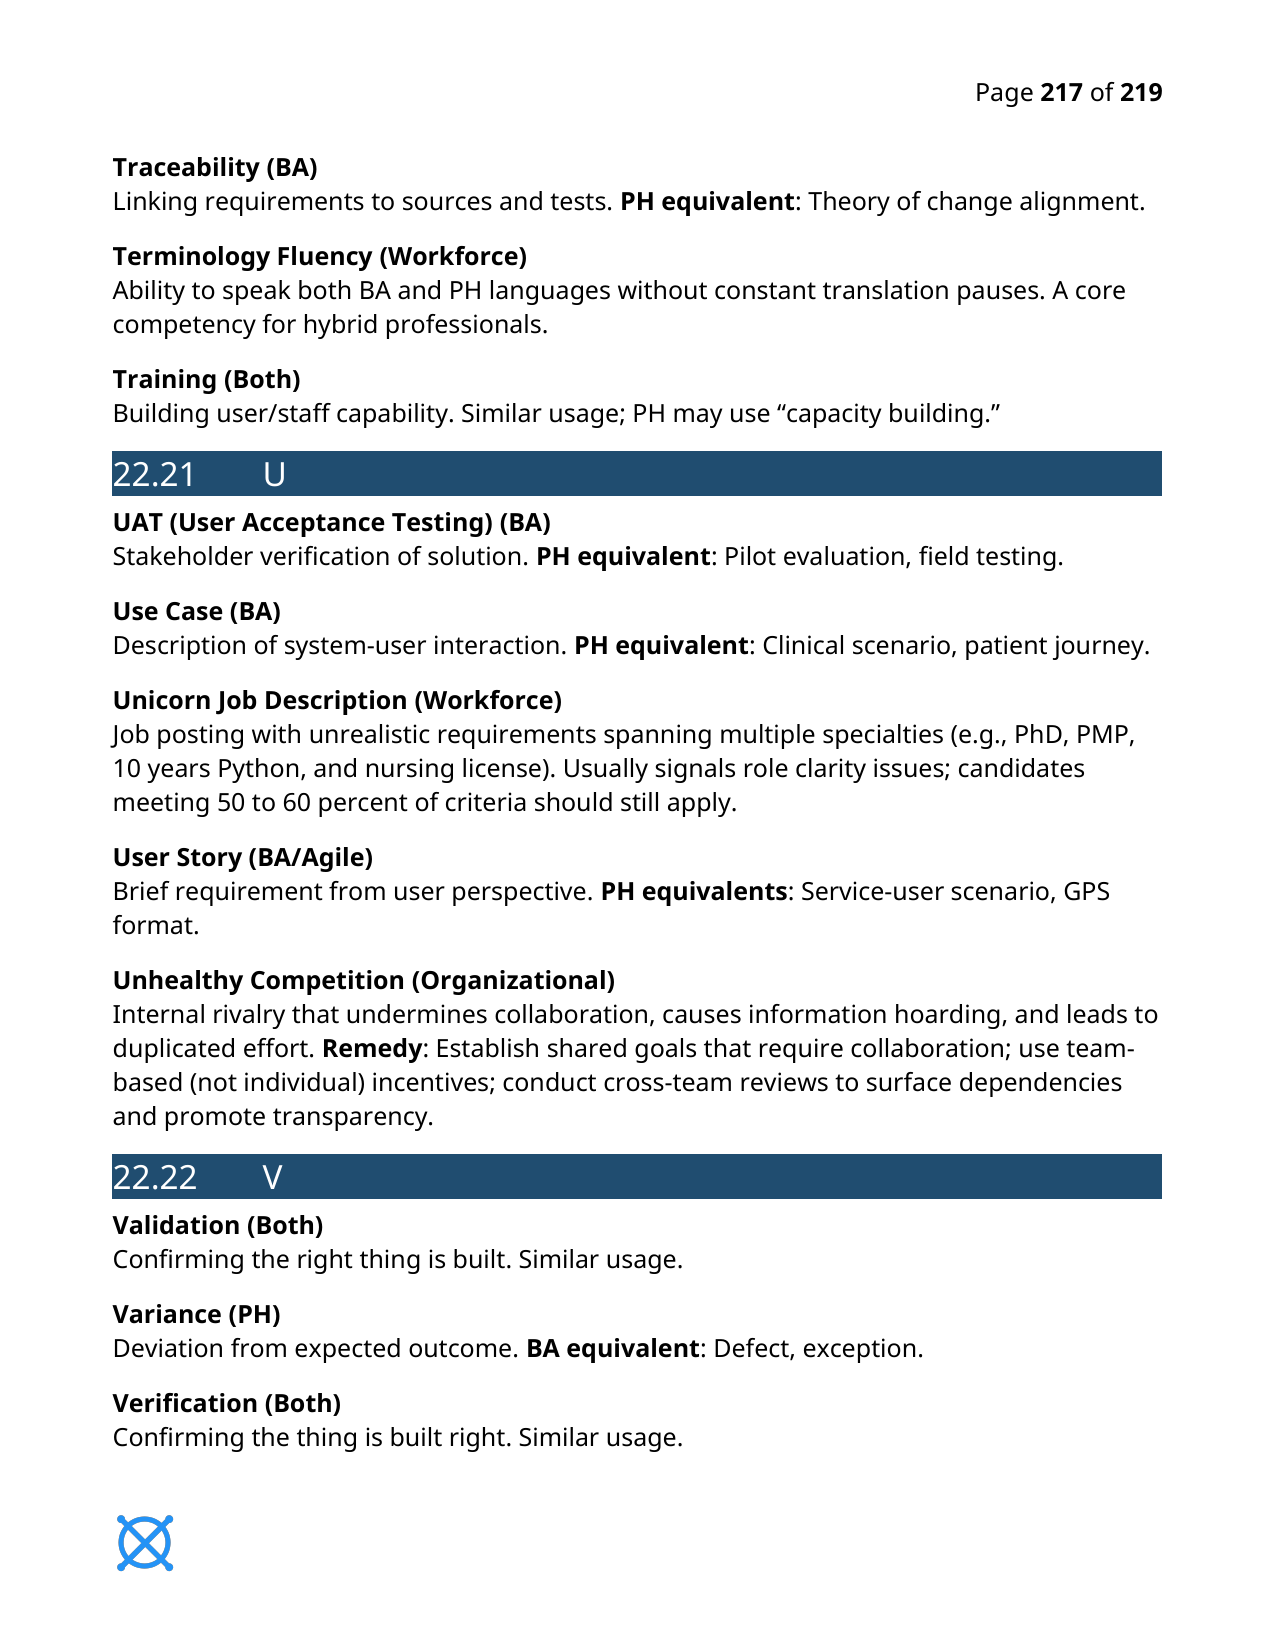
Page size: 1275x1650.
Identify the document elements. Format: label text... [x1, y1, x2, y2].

text Stakeholder verification of solution. PH equivalent: Pilot evaluation, field testing. [112, 539, 1162, 573]
text Deviation from expected outcome. BA equivalent: Defect, exception. [112, 1331, 1162, 1365]
text Unicorn Job Description (Workforce) [112, 683, 1162, 717]
text Linking requirements to sources and tests. PH equivalent: Theory of change alignment. [112, 184, 1162, 218]
text Training (Both) [112, 362, 1162, 396]
text Internal rivalry that undermines collaboration, causes information hoarding, and leads to duplicated effort. Remedy: Establish shared goals that require collaboration; use team-based (not individual) incentives; conduct cross-team reviews to surface dependencies and promote transparency. [112, 997, 1162, 1133]
text Brief requirement from user perspective. PH equivalents: Service-user scenario, GPS format. [112, 874, 1162, 942]
text Variance (PH) [112, 1297, 1162, 1331]
text User Story (BA/Agile) [112, 840, 1162, 874]
text UAT (User Acceptance Testing) (BA) [112, 505, 1162, 539]
text Confirming the thing is built right. Similar usage. [112, 1419, 1162, 1454]
text Job posting with unrealistic requirements spanning multiple specialties (e.g., PhD, PMP, 10 years Python, and nursing license). Usually signals role clarity issues; candidates meeting 50 to 60 percent of criteria should still apply. [112, 717, 1162, 819]
subtitle V [112, 1154, 1162, 1199]
text Description of system-user interaction. PH equivalent: Clinical scenario, patient journey. [112, 628, 1162, 662]
text Confirming the right thing is built. Similar usage. [112, 1242, 1162, 1276]
text Verification (Both) [112, 1386, 1162, 1419]
text Terminology Fluency (Workforce) [112, 239, 1162, 273]
subtitle U [112, 451, 1162, 496]
text Unhealthy Competition (Organizational) [112, 963, 1162, 997]
text Validation (Both) [112, 1208, 1162, 1242]
picture [112, 1511, 177, 1575]
text Traceability (BA) [112, 150, 1162, 184]
text Building user/staff capability. Similar usage; PH may use “capacity building.” [112, 396, 1162, 430]
text Ability to speak both BA and PH languages without constant translation pauses. A core competency for hybrid professionals. [112, 273, 1162, 341]
text Use Case (BA) [112, 594, 1162, 628]
